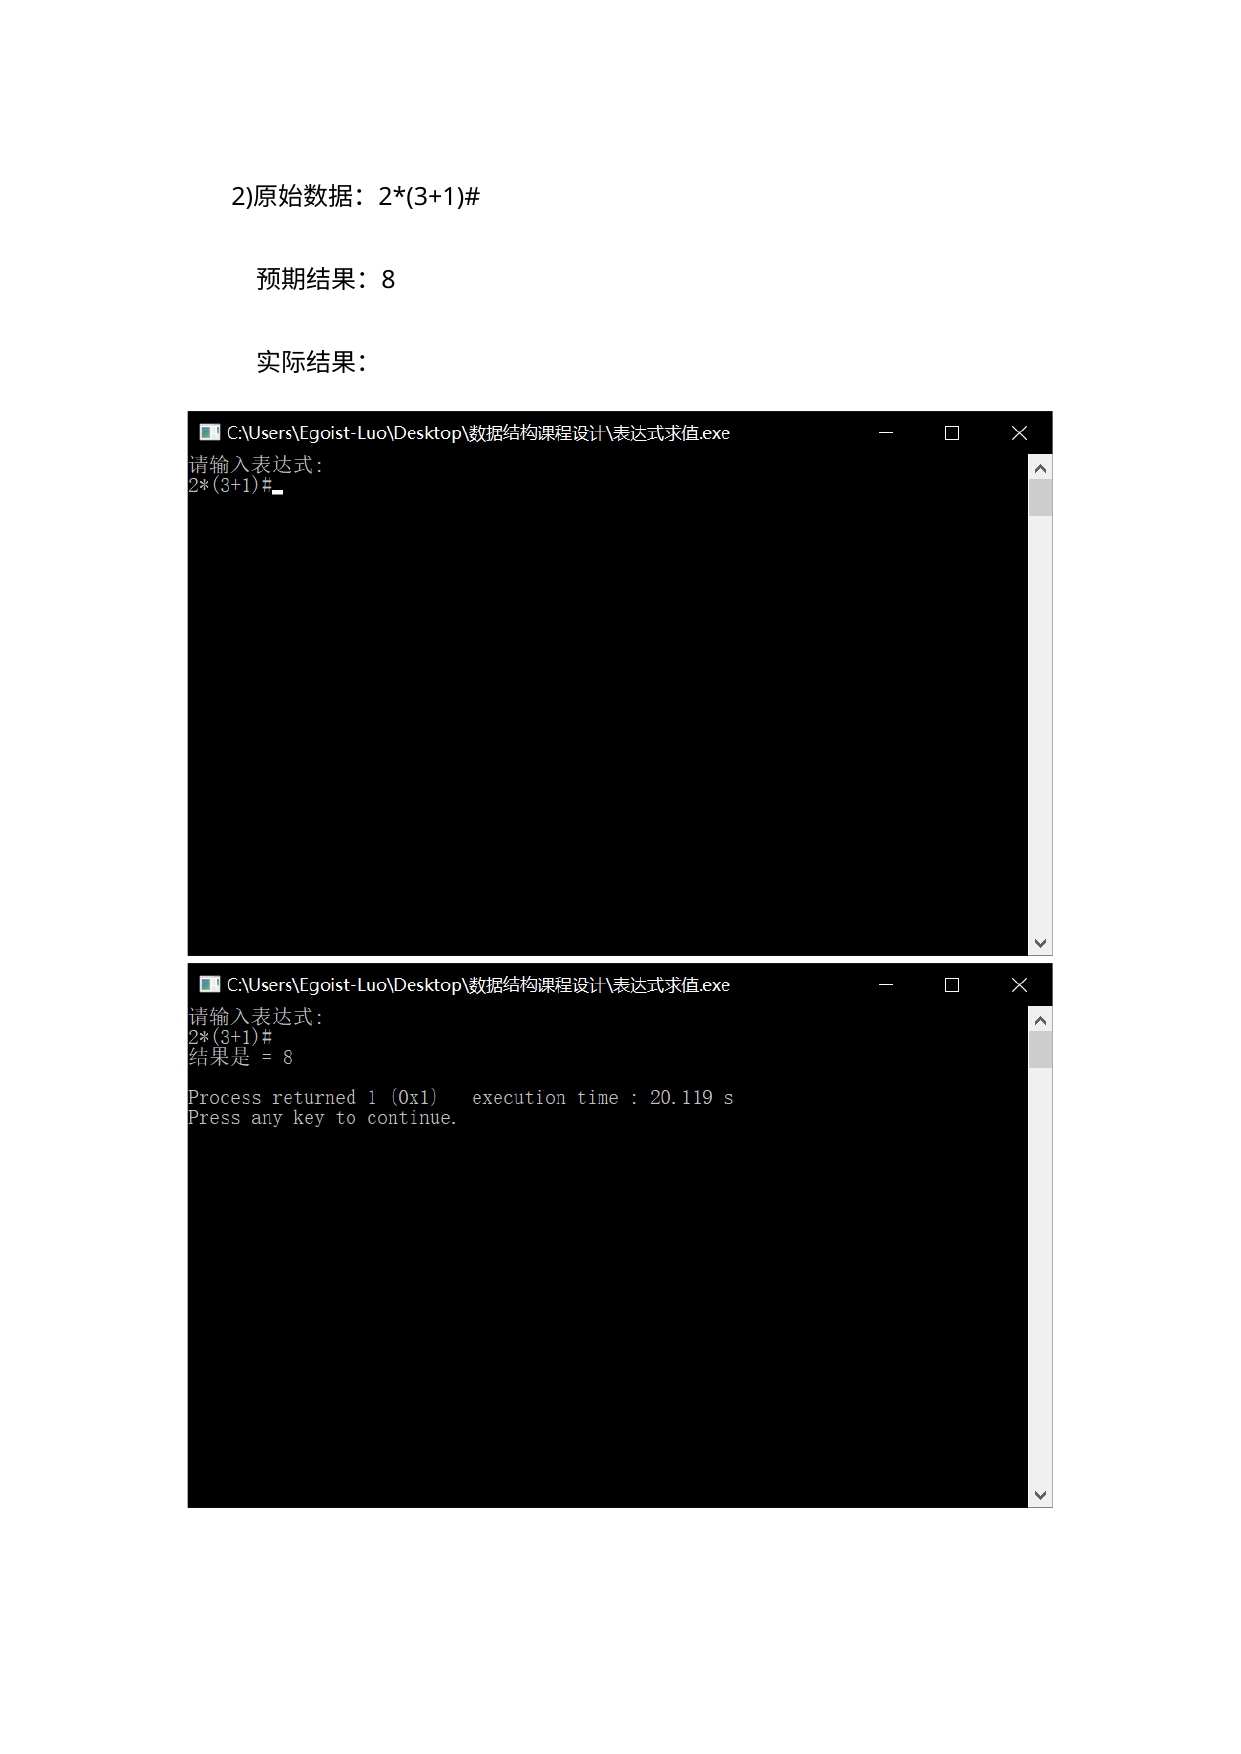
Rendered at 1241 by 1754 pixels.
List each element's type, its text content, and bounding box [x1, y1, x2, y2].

text 预期结果：8 [231, 245, 1053, 310]
picture [187, 411, 1053, 956]
text 2)原始数据：2*(3+1)# [187, 162, 1053, 227]
text 实际结果： [231, 328, 1053, 393]
picture [187, 963, 1053, 1508]
